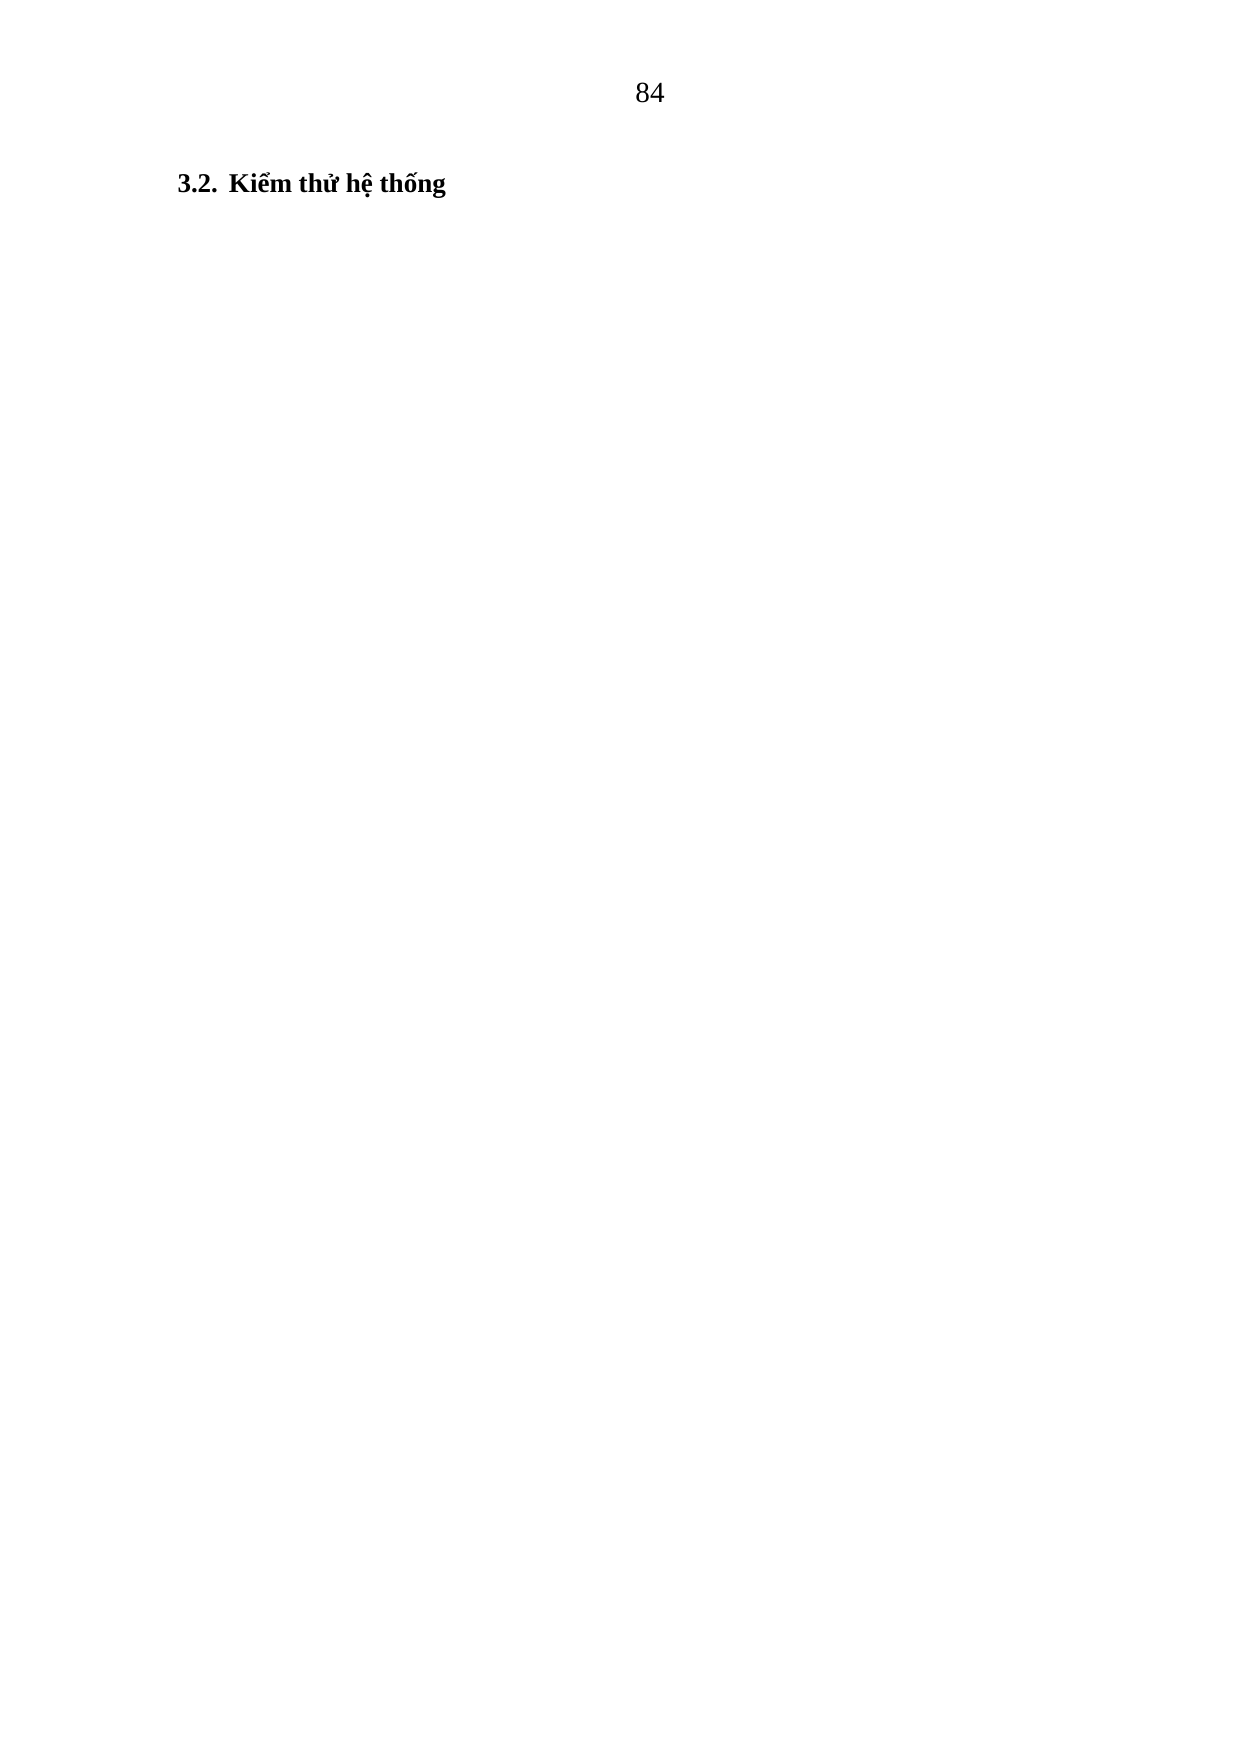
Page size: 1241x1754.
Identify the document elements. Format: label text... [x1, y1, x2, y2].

subtitle 3.2. Kiểm thử hệ thống [177, 167, 1122, 199]
